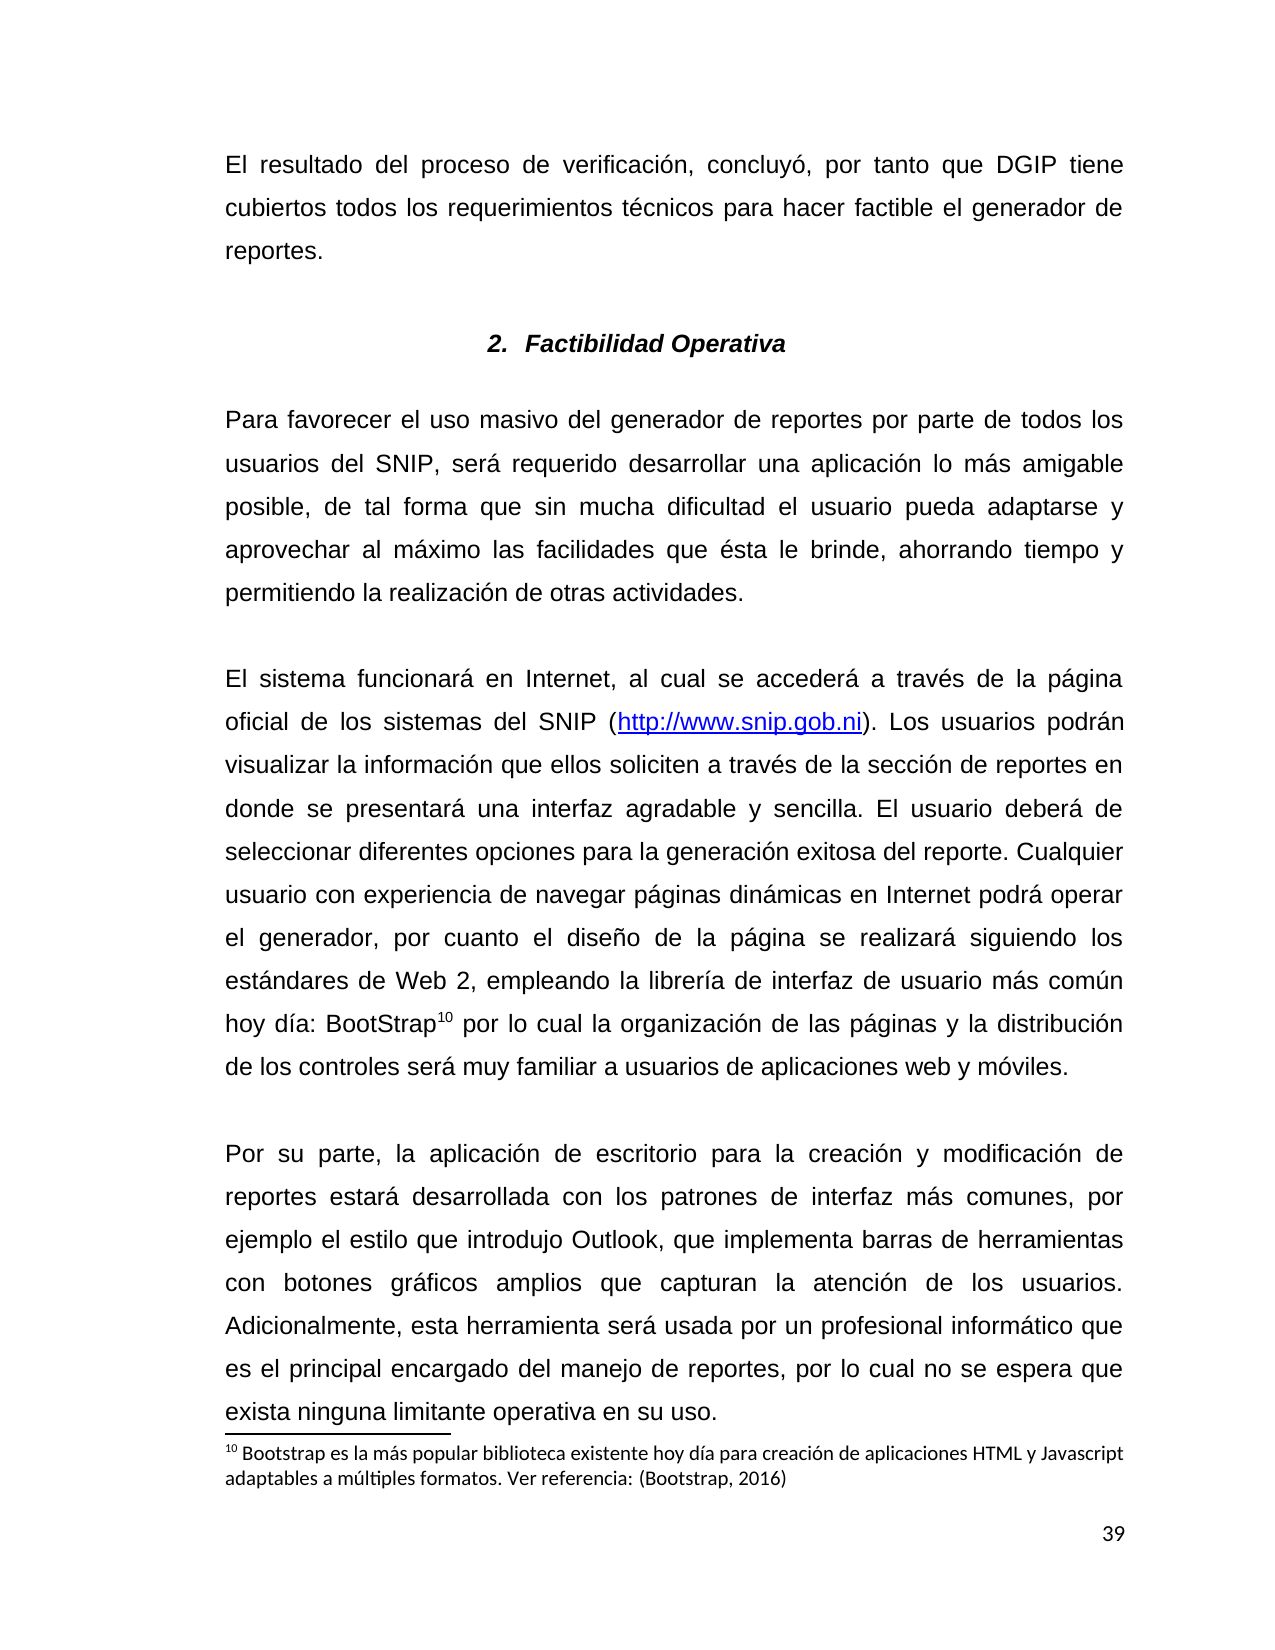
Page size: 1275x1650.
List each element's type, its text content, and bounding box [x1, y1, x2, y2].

subtitle Factibilidad Operativa [487, 329, 1125, 358]
text Por su parte, la aplicación de escritorio para la creación y modificación de reportes estará desarrollada con los patrones de interfaz más comunes, por ejemplo el estilo que introdujo Outlook, que implementa barras de herramientas con botones gráficos amplios que capturan la atención de los usuarios. Adicionalmente, esta herramienta será usada por un profesional informático que es el principal encargado del manejo de reportes, por lo cual no se espera que exista ninguna limitante operativa en su uso. [225, 1138, 1125, 1426]
text Para favorecer el uso masivo del generador de reportes por parte de todos los usuarios del SNIP, será requerido desarrollar una aplicación lo más amigable posible, de tal forma que sin mucha dificultad el usuario pueda adaptarse y aprovechar al máximo las facilidades que ésta le brinde, ahorrando tiempo y permitiendo la realización de otras actividades. [225, 405, 1125, 607]
text El sistema funcionará en Internet, al cual se accederá a través de la página oficial de los sistemas del SNIP (http://www.snip.gob.ni). Los usuarios podrán visualizar la información que ellos soliciten a través de la sección de reportes en donde se presentará una interfaz agradable y sencilla. El usuario deberá de seleccionar diferentes opciones para la generación exitosa del reporte. Cualquier usuario con experiencia de navegar páginas dinámicas en Internet podrá operar el generador, por cuanto el diseño de la página se realizará siguiendo los estándares de Web 2, empleando la librería de interfaz de usuario más común hoy día: BootStrap por lo cual la organización de las páginas y la distribución de los controles será muy familiar a usuarios de aplicaciones web y móviles. [225, 664, 1125, 1081]
text El resultado del proceso de verificación, concluyó, por tanto que DGIP tiene cubiertos todos los requerimientos técnicos para hacer factible el generador de reportes. [225, 150, 1125, 265]
